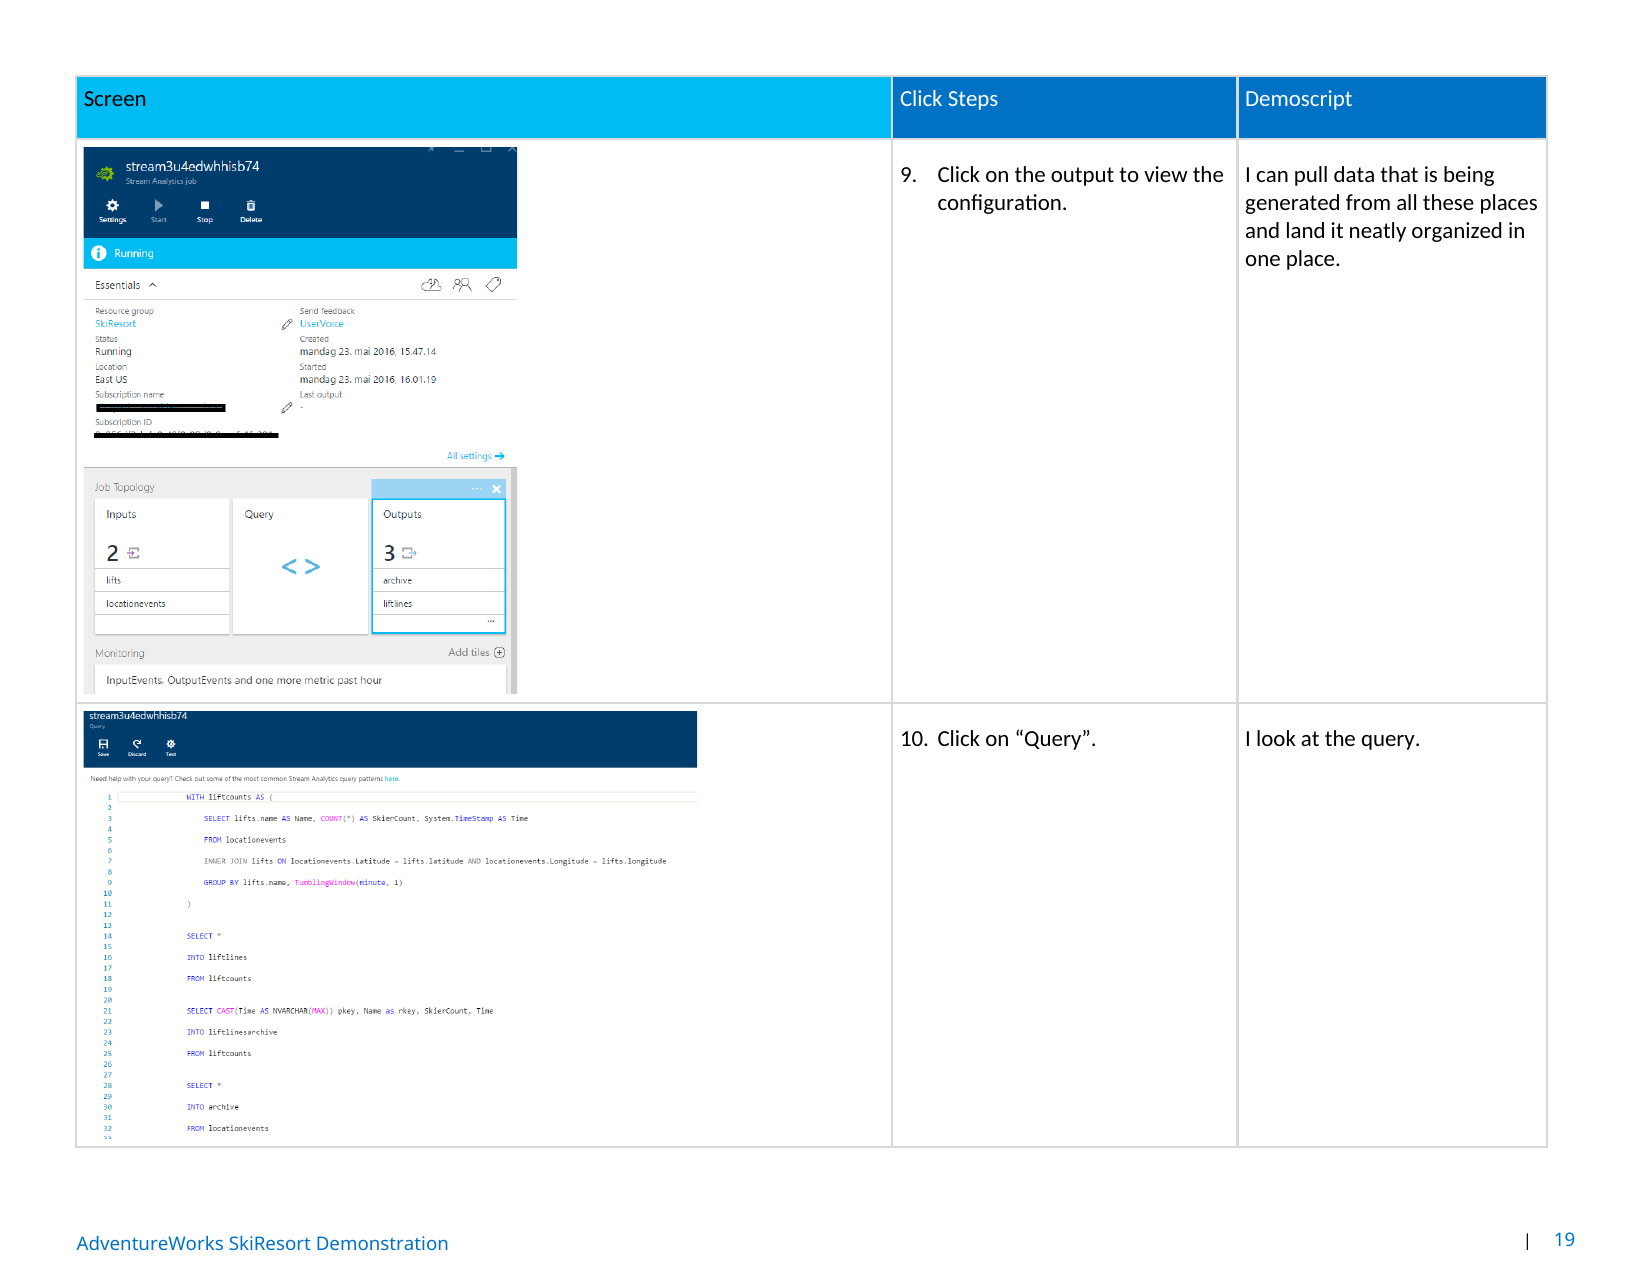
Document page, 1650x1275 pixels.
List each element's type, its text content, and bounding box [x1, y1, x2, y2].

table_header Demoscript [1239, 77, 1546, 138]
picture [92, 246, 106, 260]
picture [83, 269, 518, 694]
table_cell Click on the output to view the configuration. [893, 140, 1236, 702]
table_header Click Steps [893, 77, 1236, 138]
table_cell [77, 140, 891, 702]
table_cell I look at the query. [1239, 704, 1546, 1146]
picture [83, 711, 698, 1139]
table_cell [77, 704, 891, 1146]
table_cell Click on “Query”. [893, 704, 1236, 1146]
table_header Screen [77, 77, 891, 138]
table_cell I can pull data that is being generated from all these places and land it neatly organized in one place. [1239, 140, 1546, 702]
picture [83, 147, 518, 237]
